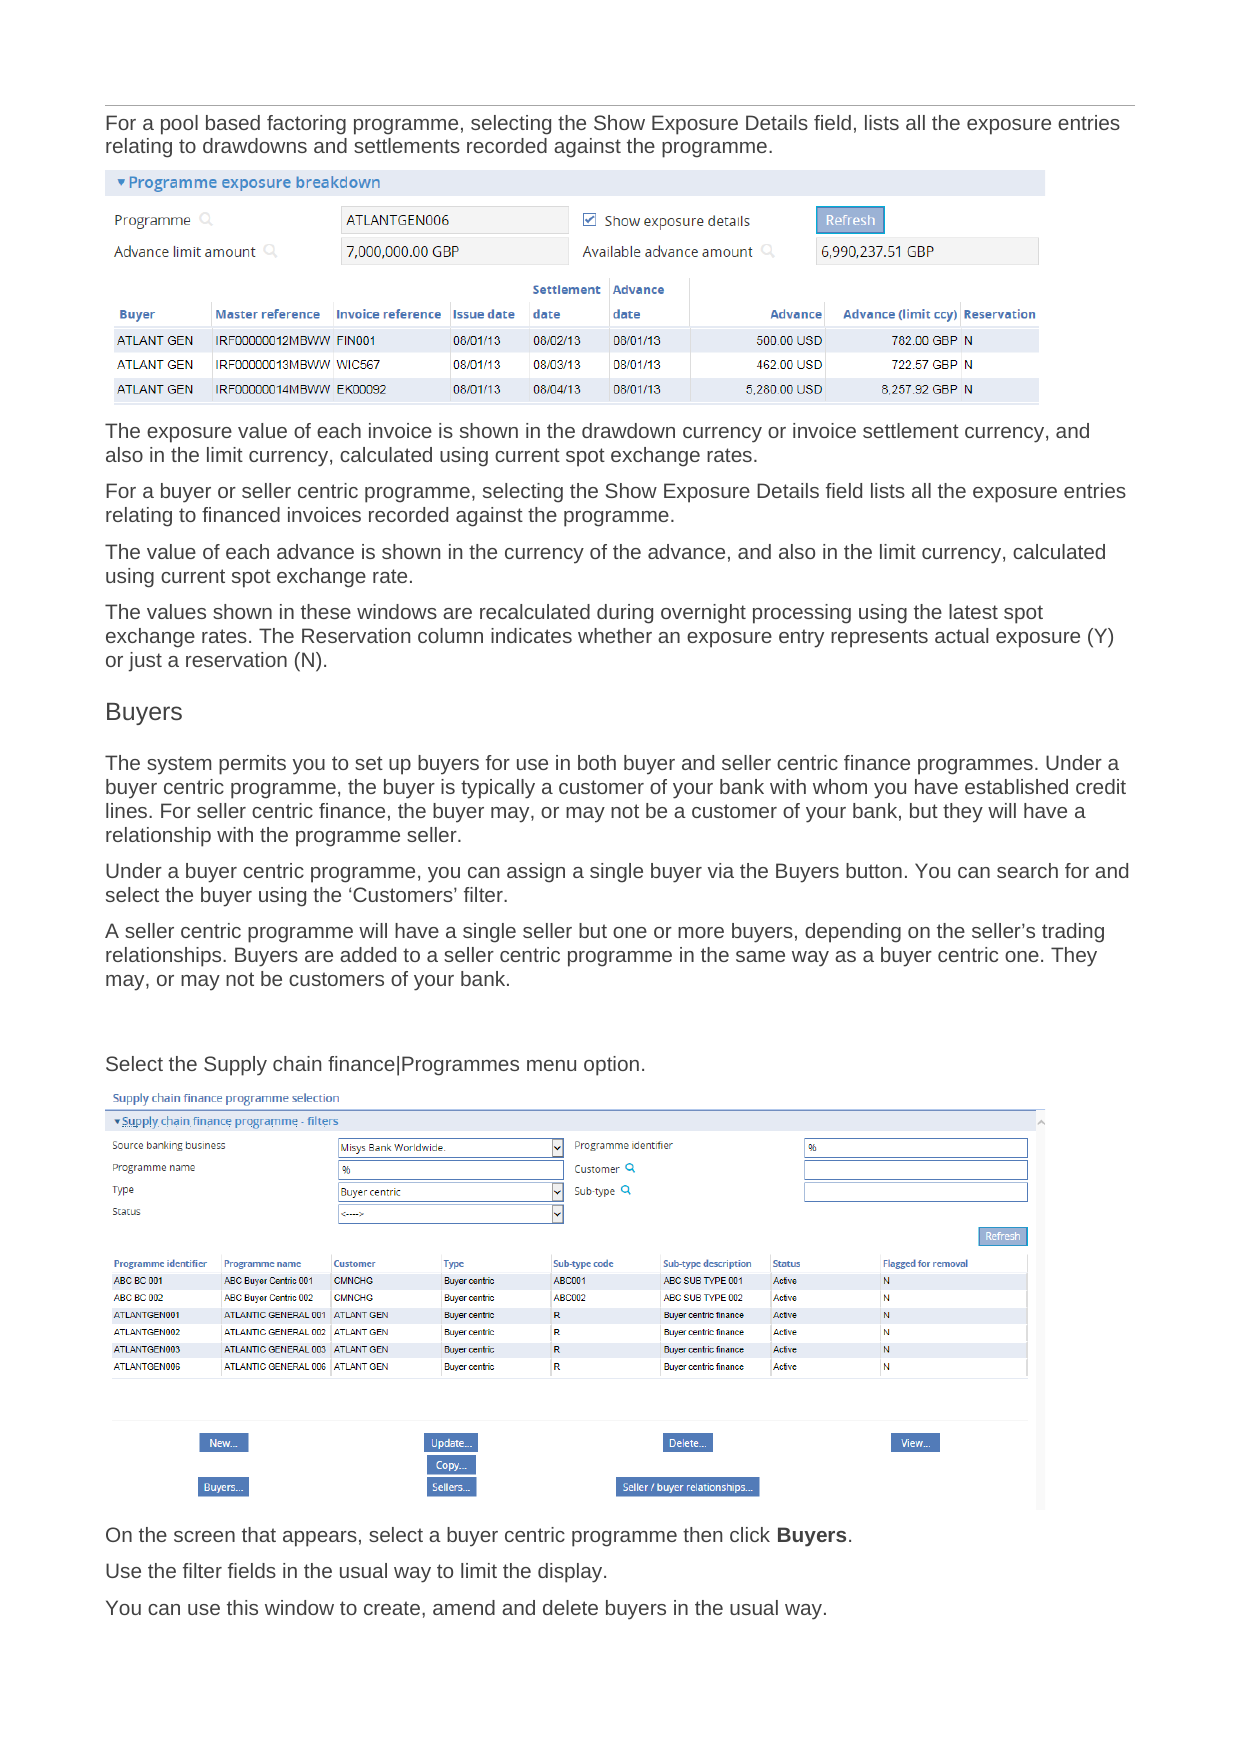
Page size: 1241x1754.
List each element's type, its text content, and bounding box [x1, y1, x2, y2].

text On the screen that appears, select a buyer centric programme then click Buyers. [105, 1522, 1135, 1546]
picture [105, 1088, 1046, 1510]
text You can use this window to create, amend and delete buyers in the usual way. [105, 1595, 1135, 1619]
text Under a buyer centric programme, you can assign a single buyer via the Buyers button. You can search for and select the buyer using the ‘Customers’ filter. [105, 859, 1135, 907]
text For a pool based factoring programme, selecting the Show Exposure Details field, lists all the exposure entries relating to drawdowns and settlements recorded against the programme. [105, 110, 1135, 158]
text The exposure value of each invoice is shown in the drawdown currency or invoice settlement currency, and also in the limit currency, calculated using current spot exchange rates. [105, 419, 1135, 467]
text For a buyer or seller centric programme, selecting the Show Exposure Details field lists all the exposure entries relating to financed invoices recorded against the programme. [105, 479, 1135, 527]
text The values shown in these windows are recalculated during overnight processing using the latest spot exchange rates. The Reservation column indicates whether an exposure entry represents actual exposure (Y) or just a reservation (N). [105, 600, 1135, 672]
picture [105, 170, 1046, 407]
text The value of each advance is shown in the currency of the advance, and also in the limit currency, calculated using current spot exchange rate. [105, 539, 1135, 587]
text A seller centric programme will have a single seller but one or more buyers, depending on the seller’s trading relationships. Buyers are added to a seller centric programme in the same way as a buyer centric one. They may, or may not be customers of your bank. [105, 919, 1135, 991]
text Select the Supply chain finance|Programmes menu option. [105, 1052, 1135, 1076]
text Use the filter fields in the usual way to limit the display. [105, 1559, 1135, 1583]
text The system permits you to set up buyers for use in both buyer and seller centric finance programmes. Under a buyer centric programme, the buyer is typically a customer of your bank with whom you have established credit lines. For seller centric finance, the buyer may, or may not be a customer of your bank, but they will have a relationship with the programme seller. [105, 751, 1135, 846]
subtitle Buyers [105, 697, 1135, 726]
